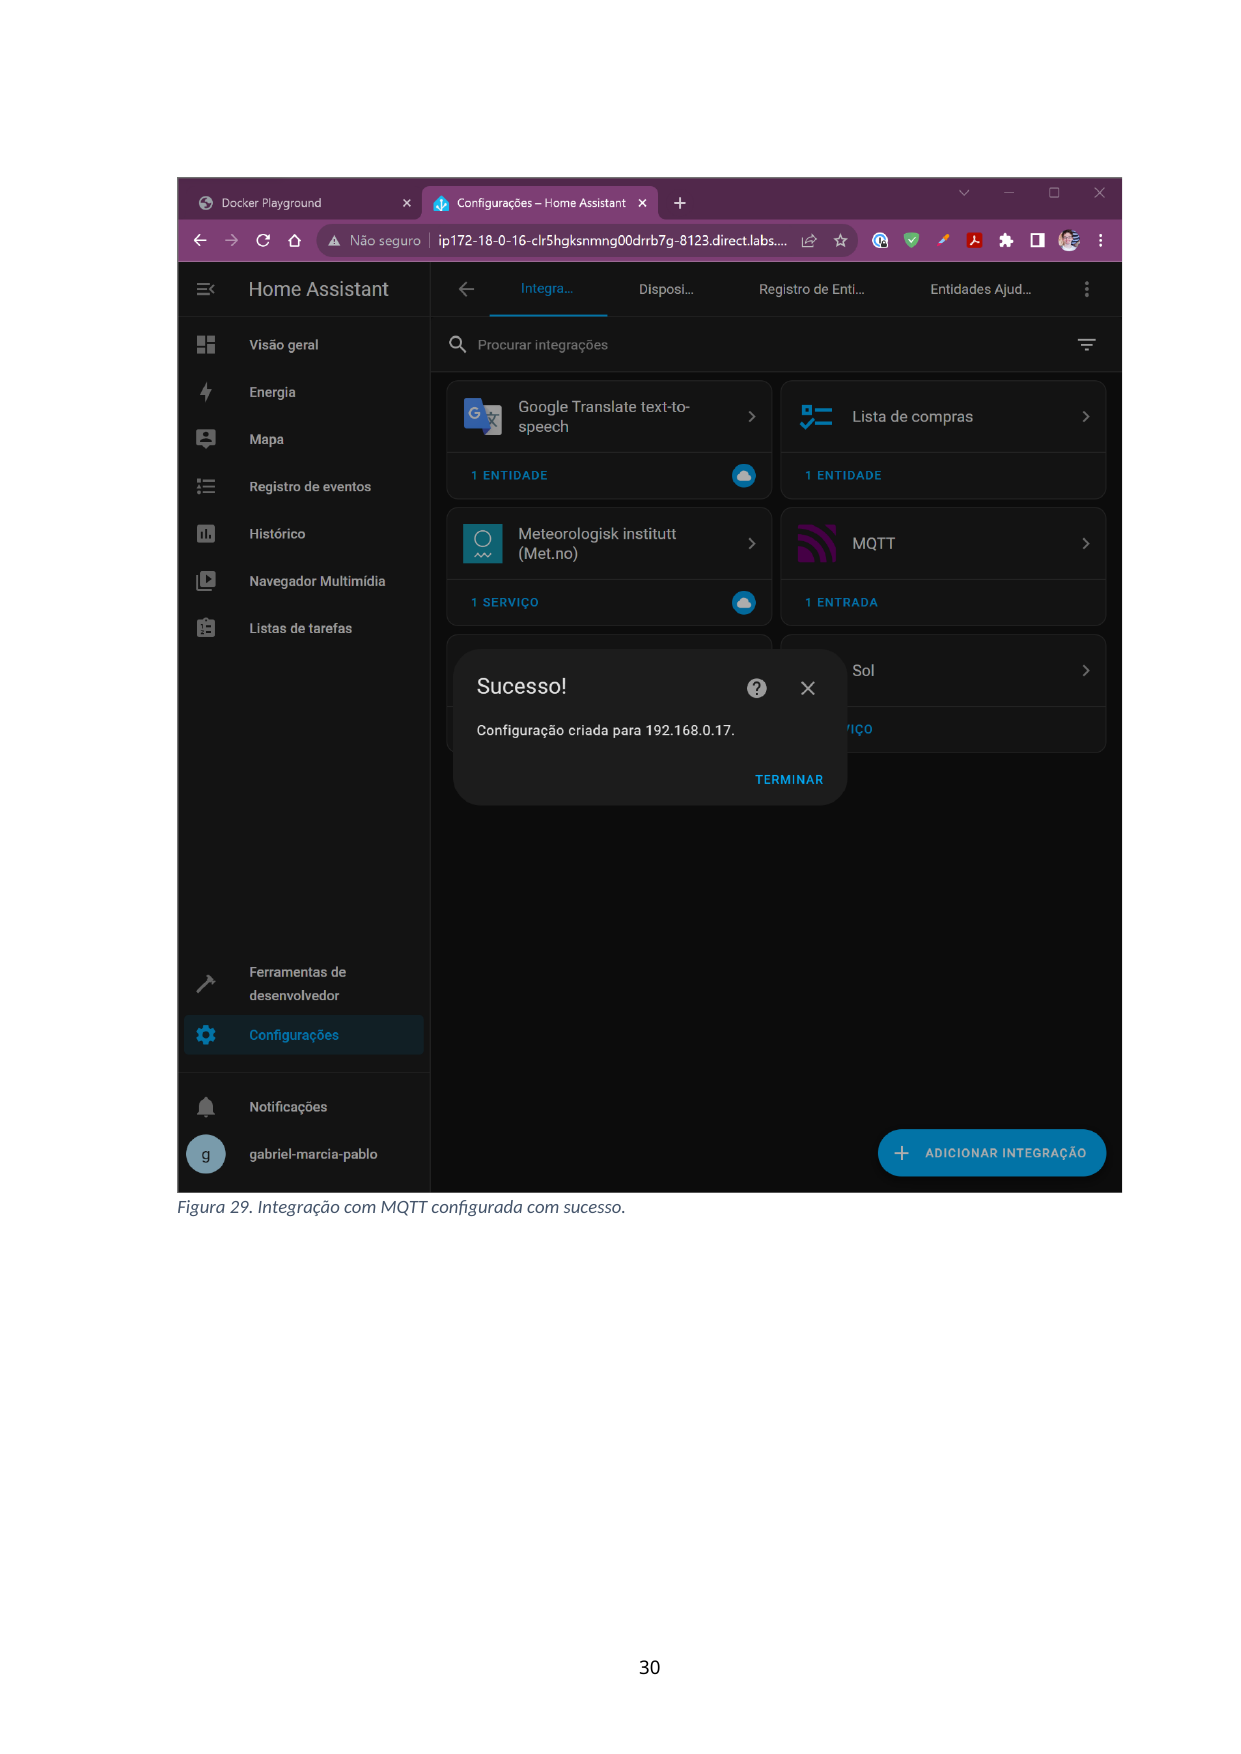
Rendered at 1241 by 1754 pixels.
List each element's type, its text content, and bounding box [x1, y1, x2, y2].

picture [177, 177, 1123, 1193]
text Figura 29. Integração com MQTT configurada com sucesso. [177, 1195, 1122, 1218]
